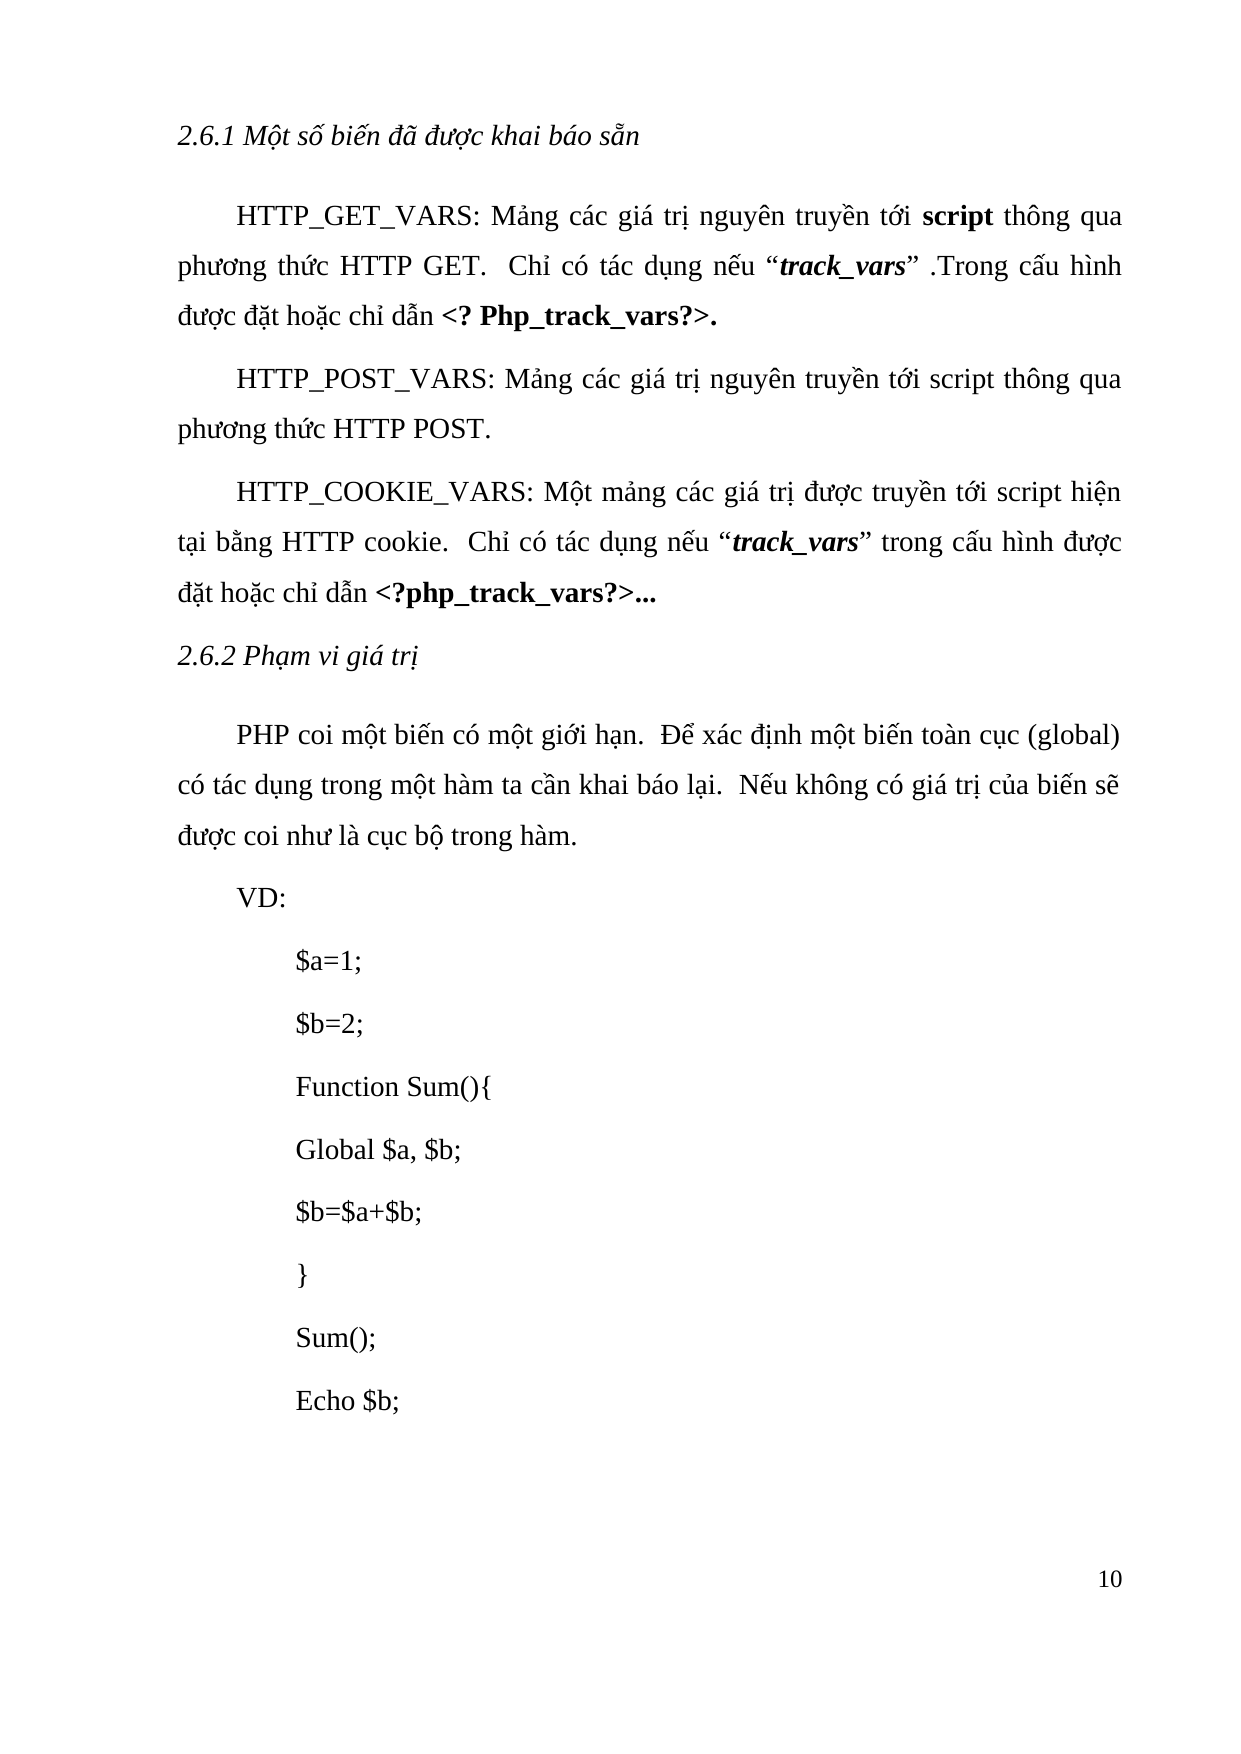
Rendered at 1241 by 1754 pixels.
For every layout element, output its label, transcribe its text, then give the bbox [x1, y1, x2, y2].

text HTTP_GET_VARS: Mảng các giá trị nguyên truyền tới script thông qua phương thức HTTP GET. Chỉ có tác dụng nếu “track_vars” .Trong cấu hình được đặt hoặc chỉ dẫn <? Php_track_vars?>. [177, 198, 1122, 332]
subtitle 2.6.2 Phạm vi giá trị [177, 638, 1122, 671]
text Function Sum(){ [236, 1069, 1122, 1102]
text HTTP_POST_VARS: Mảng các giá trị nguyên truyền tới script thông qua phương thức HTTP POST. [177, 361, 1122, 445]
subtitle 2.6.1 Một số biến đã được khai báo sẵn [177, 118, 1122, 152]
text $a=1; [236, 943, 1122, 977]
text $b=2; [236, 1006, 1122, 1040]
text $b=$a+$b; [236, 1194, 1122, 1228]
text PHP coi một biến có một giới hạn. Để xác định một biến toàn cục (global) có tác dụng trong một hàm ta cần khai báo lại. Nếu không có giá trị của biến sẽ được coi như là cục bộ trong hàm. [177, 717, 1122, 851]
text HTTP_COOKIE_VARS: Một mảng các giá trị được truyền tới script hiện tại bằng HTTP cookie. Chỉ có tác dụng nếu “track_vars” trong cấu hình được đặt hoặc chỉ dẫn <?php_track_vars?>... [177, 474, 1122, 608]
text } [236, 1257, 1122, 1291]
text Global $a, $b; [236, 1132, 1122, 1165]
text Echo $b; [236, 1383, 1122, 1417]
text Sum(); [236, 1320, 1122, 1354]
text VD: [177, 881, 1122, 914]
